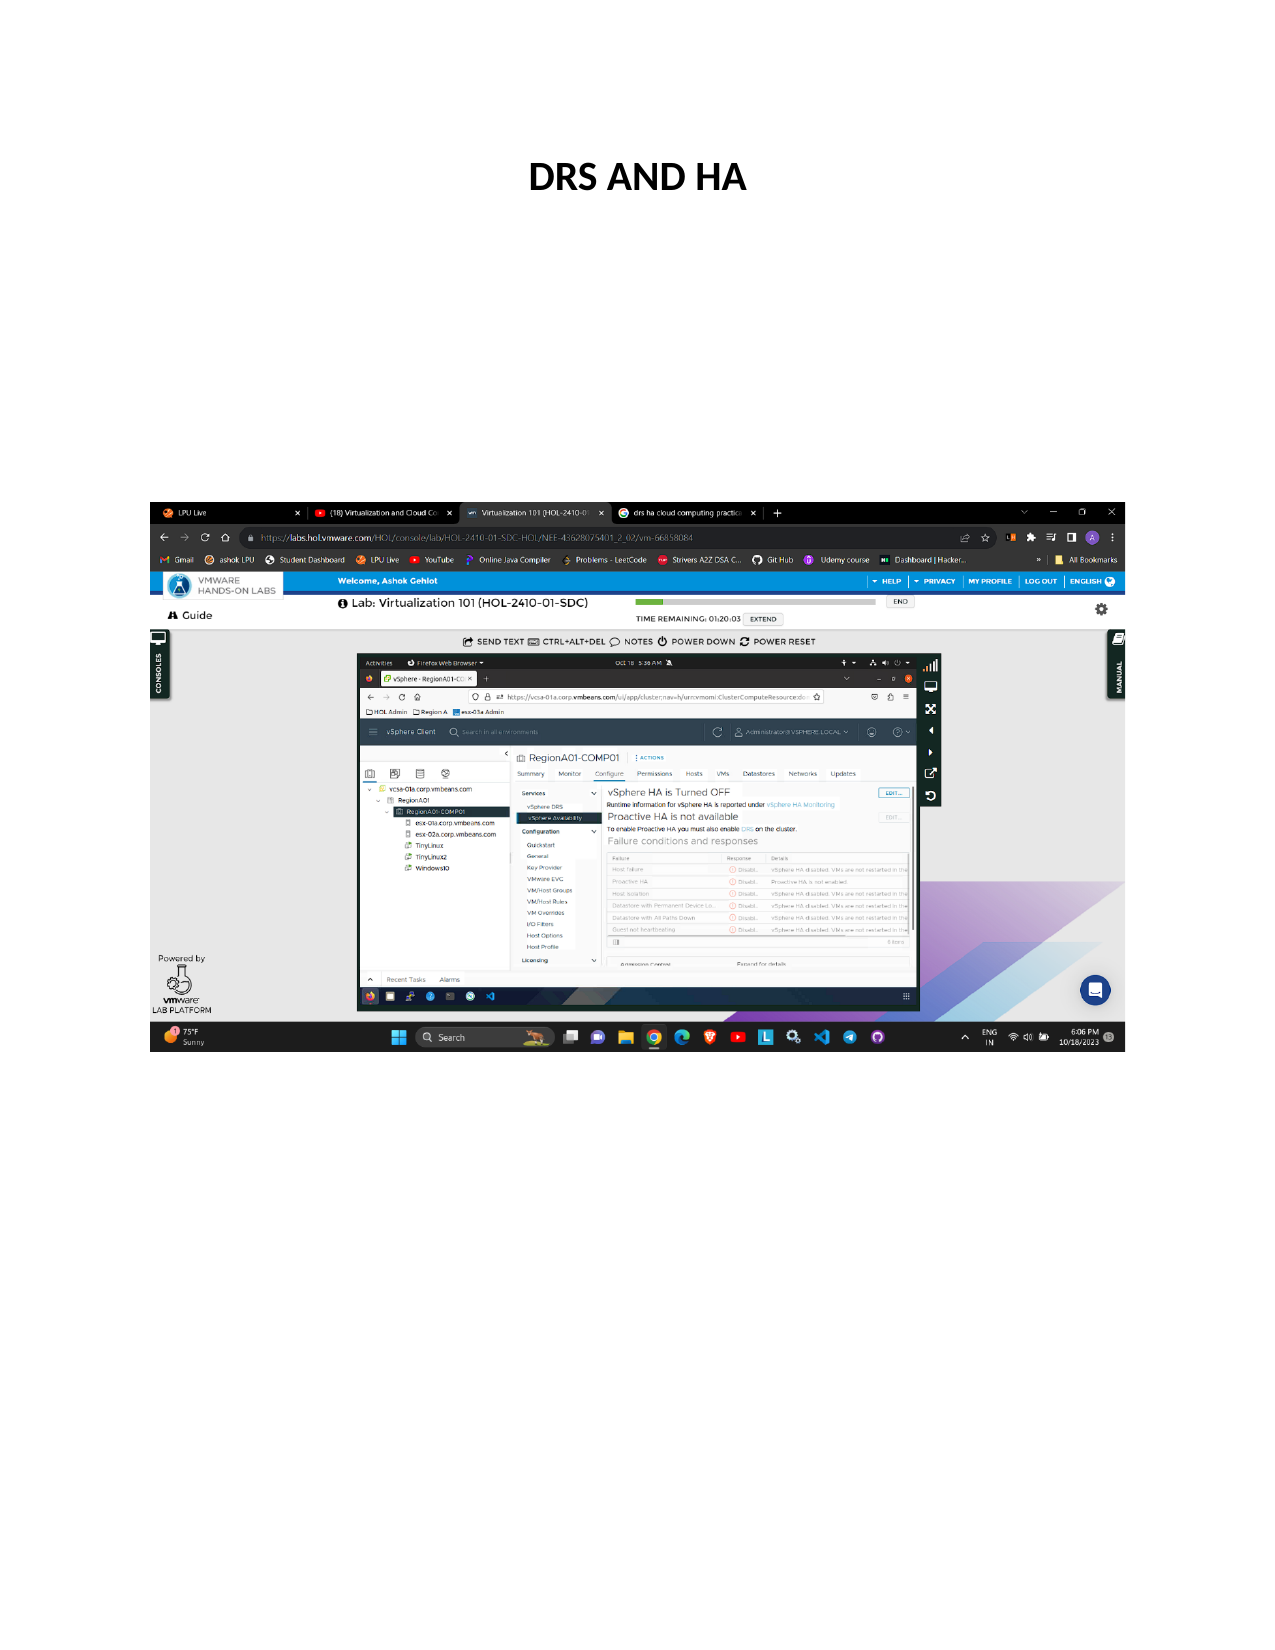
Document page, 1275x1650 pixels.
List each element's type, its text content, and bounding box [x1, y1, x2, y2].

picture [1090, 579, 1101, 583]
picture [1029, 579, 1039, 583]
picture [150, 502, 1125, 1052]
picture [383, 578, 394, 583]
picture [415, 578, 437, 583]
picture [339, 579, 360, 583]
picture [1071, 579, 1084, 583]
picture [1042, 579, 1057, 583]
picture [982, 579, 1005, 583]
picture [363, 580, 379, 584]
text DRS AND HA [150, 150, 1125, 201]
picture [938, 579, 952, 583]
picture [924, 579, 935, 583]
picture [1105, 578, 1115, 587]
